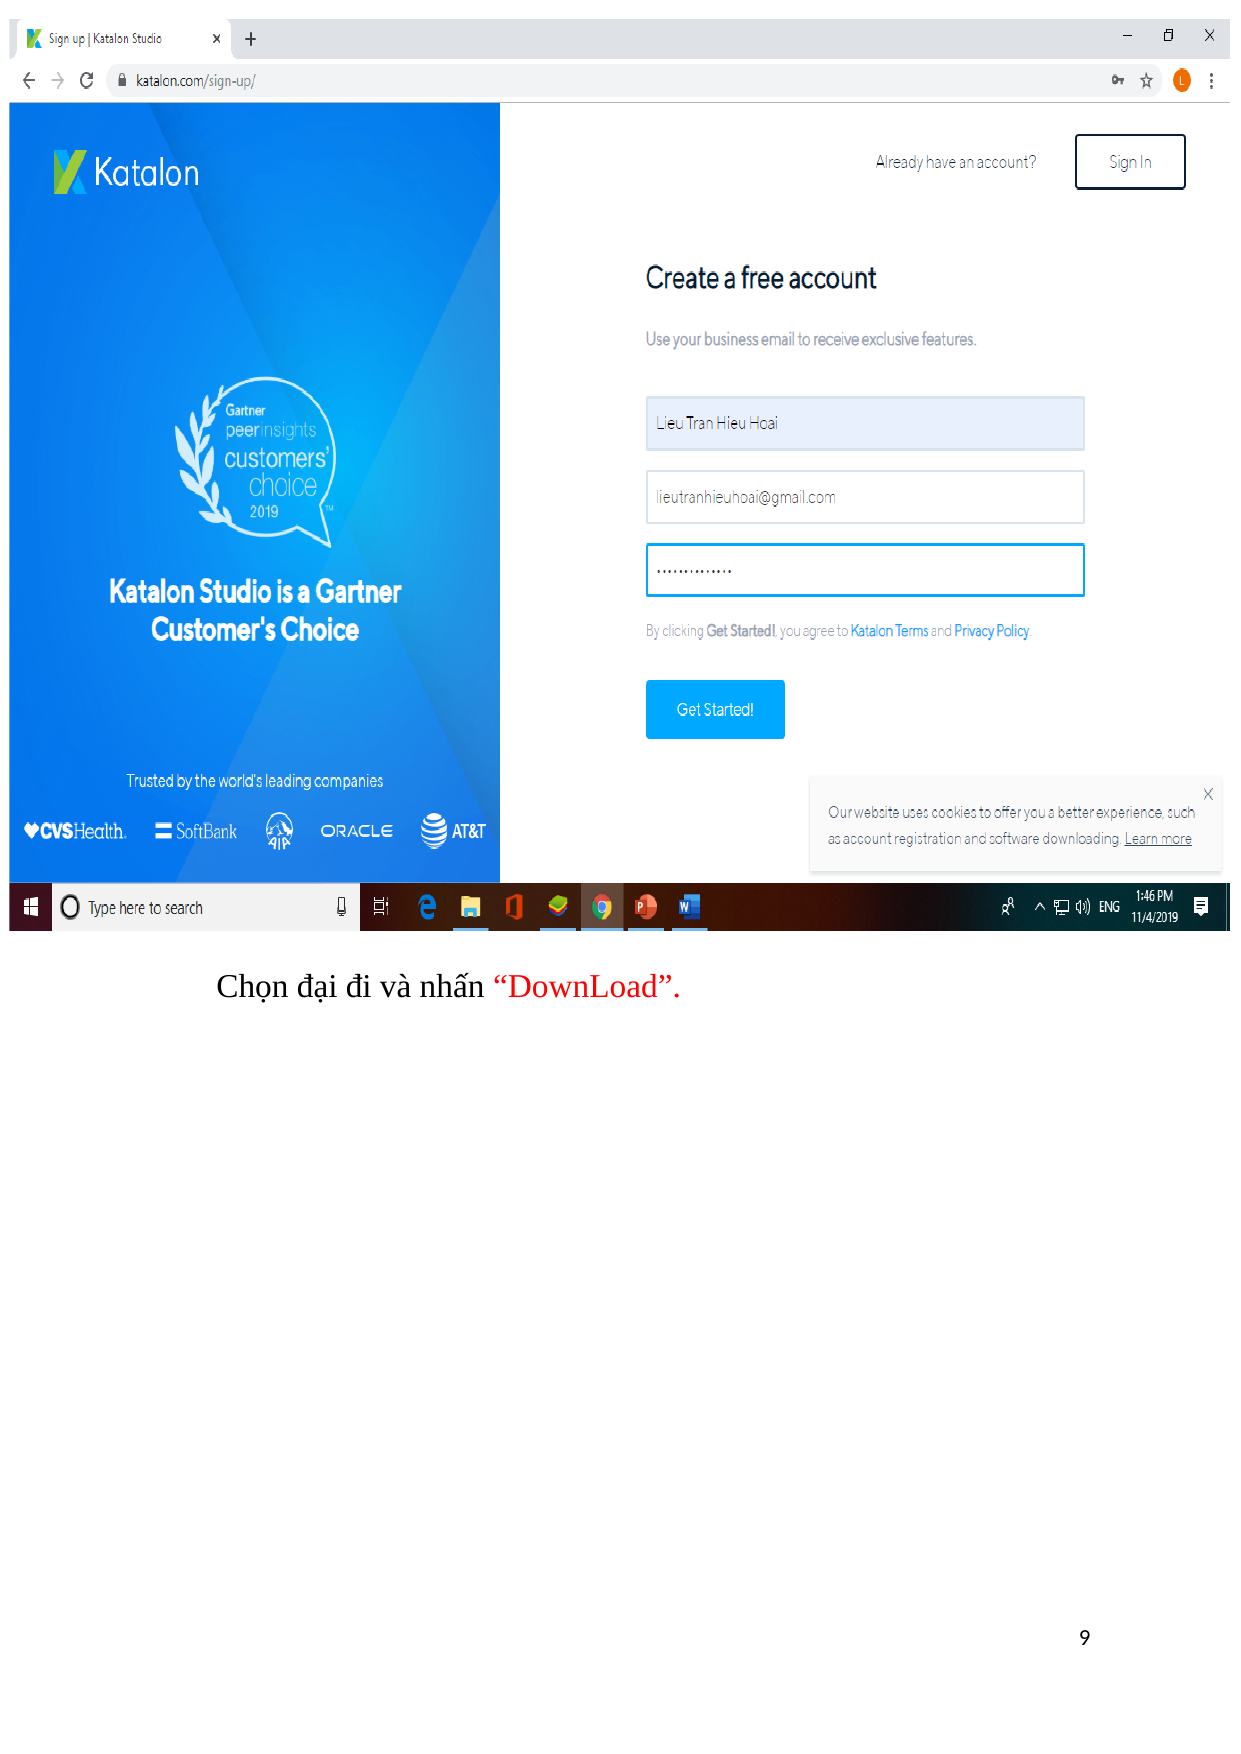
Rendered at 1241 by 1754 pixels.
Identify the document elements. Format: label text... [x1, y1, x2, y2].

picture [9, 19, 1230, 931]
text Chọn đại đi và nhấn “DownLoad”. [150, 967, 1090, 1005]
